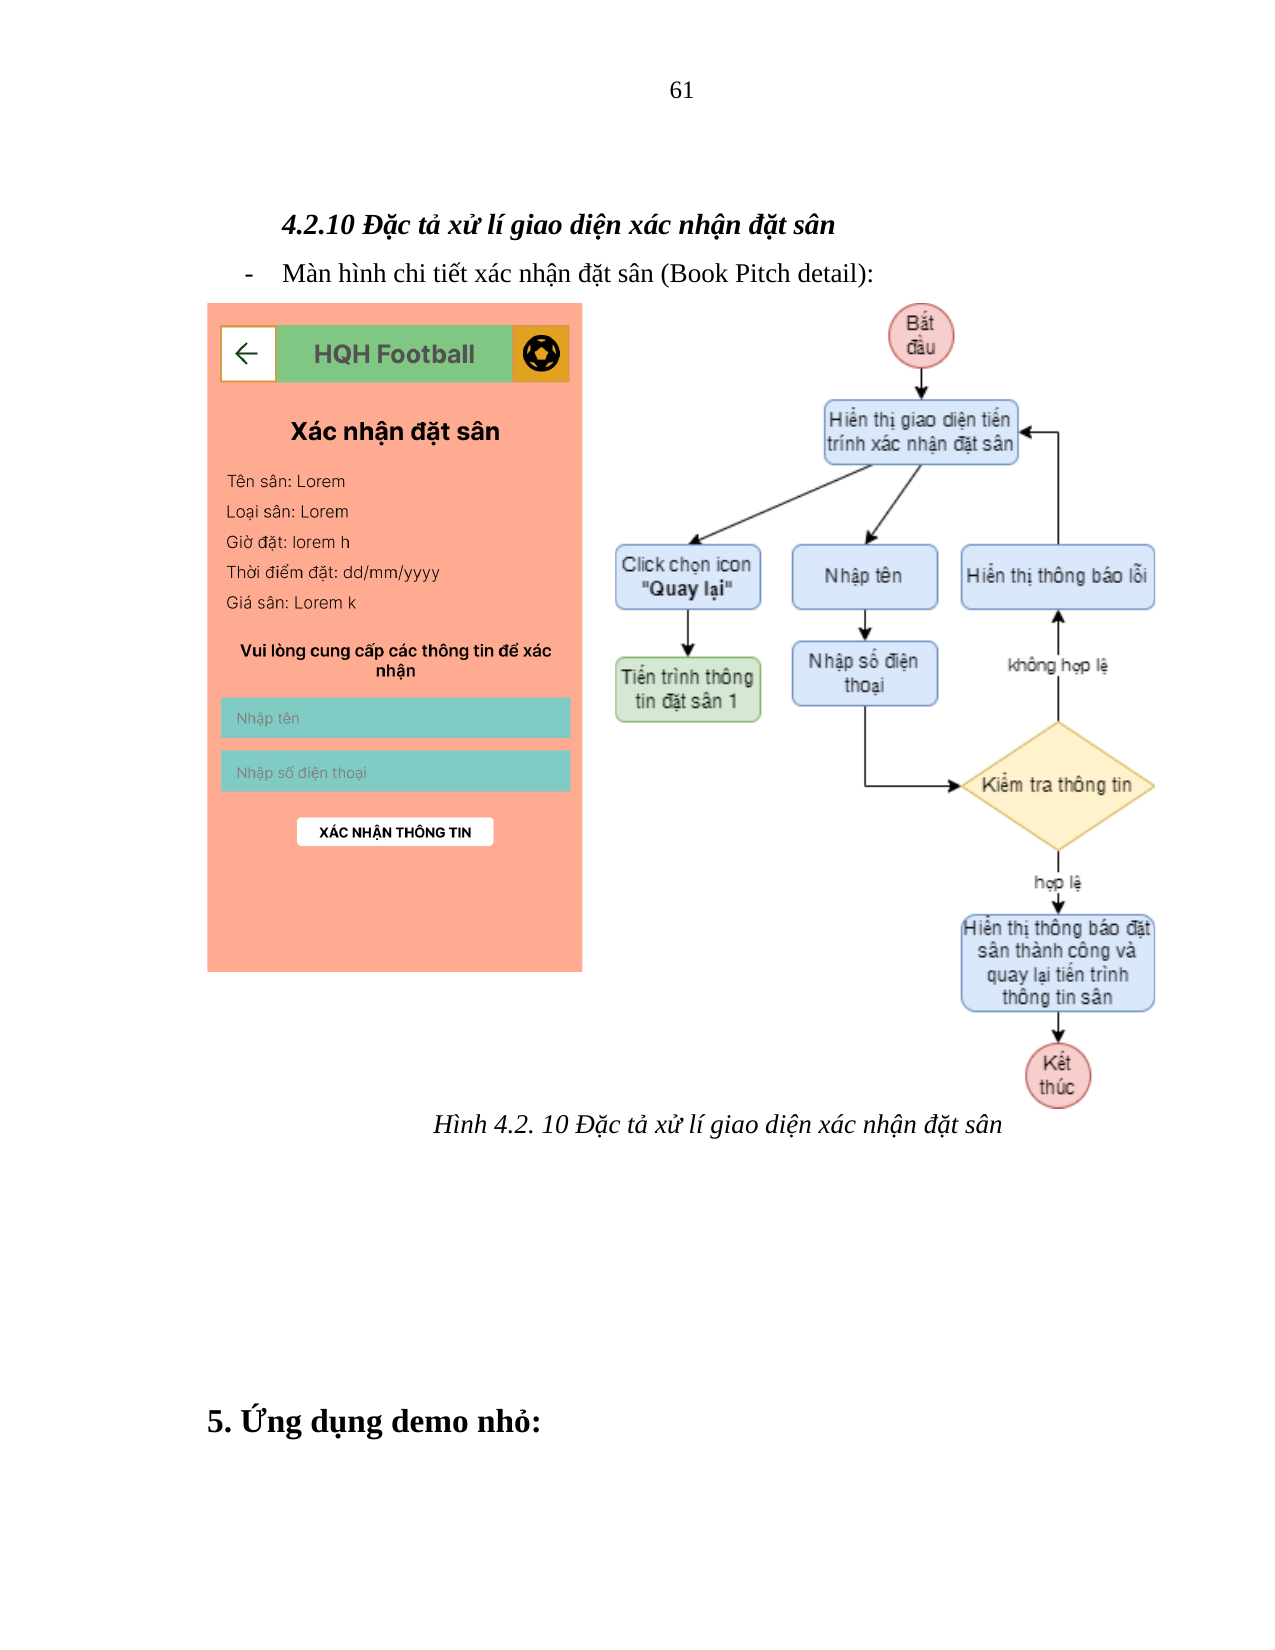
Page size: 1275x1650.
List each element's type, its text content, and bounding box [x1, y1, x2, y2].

text 5. Ứng dụng demo nhỏ: [207, 1401, 1157, 1439]
picture [615, 303, 1156, 1109]
list Màn hình chi tiết xác nhận đặt sân (Book Pitch detail): [244, 257, 1157, 288]
picture [207, 303, 583, 972]
table_header [207, 304, 615, 1108]
text 4.2.10 Đặc tả xử lí giao diện xác nhận đặt sân [282, 207, 1157, 240]
